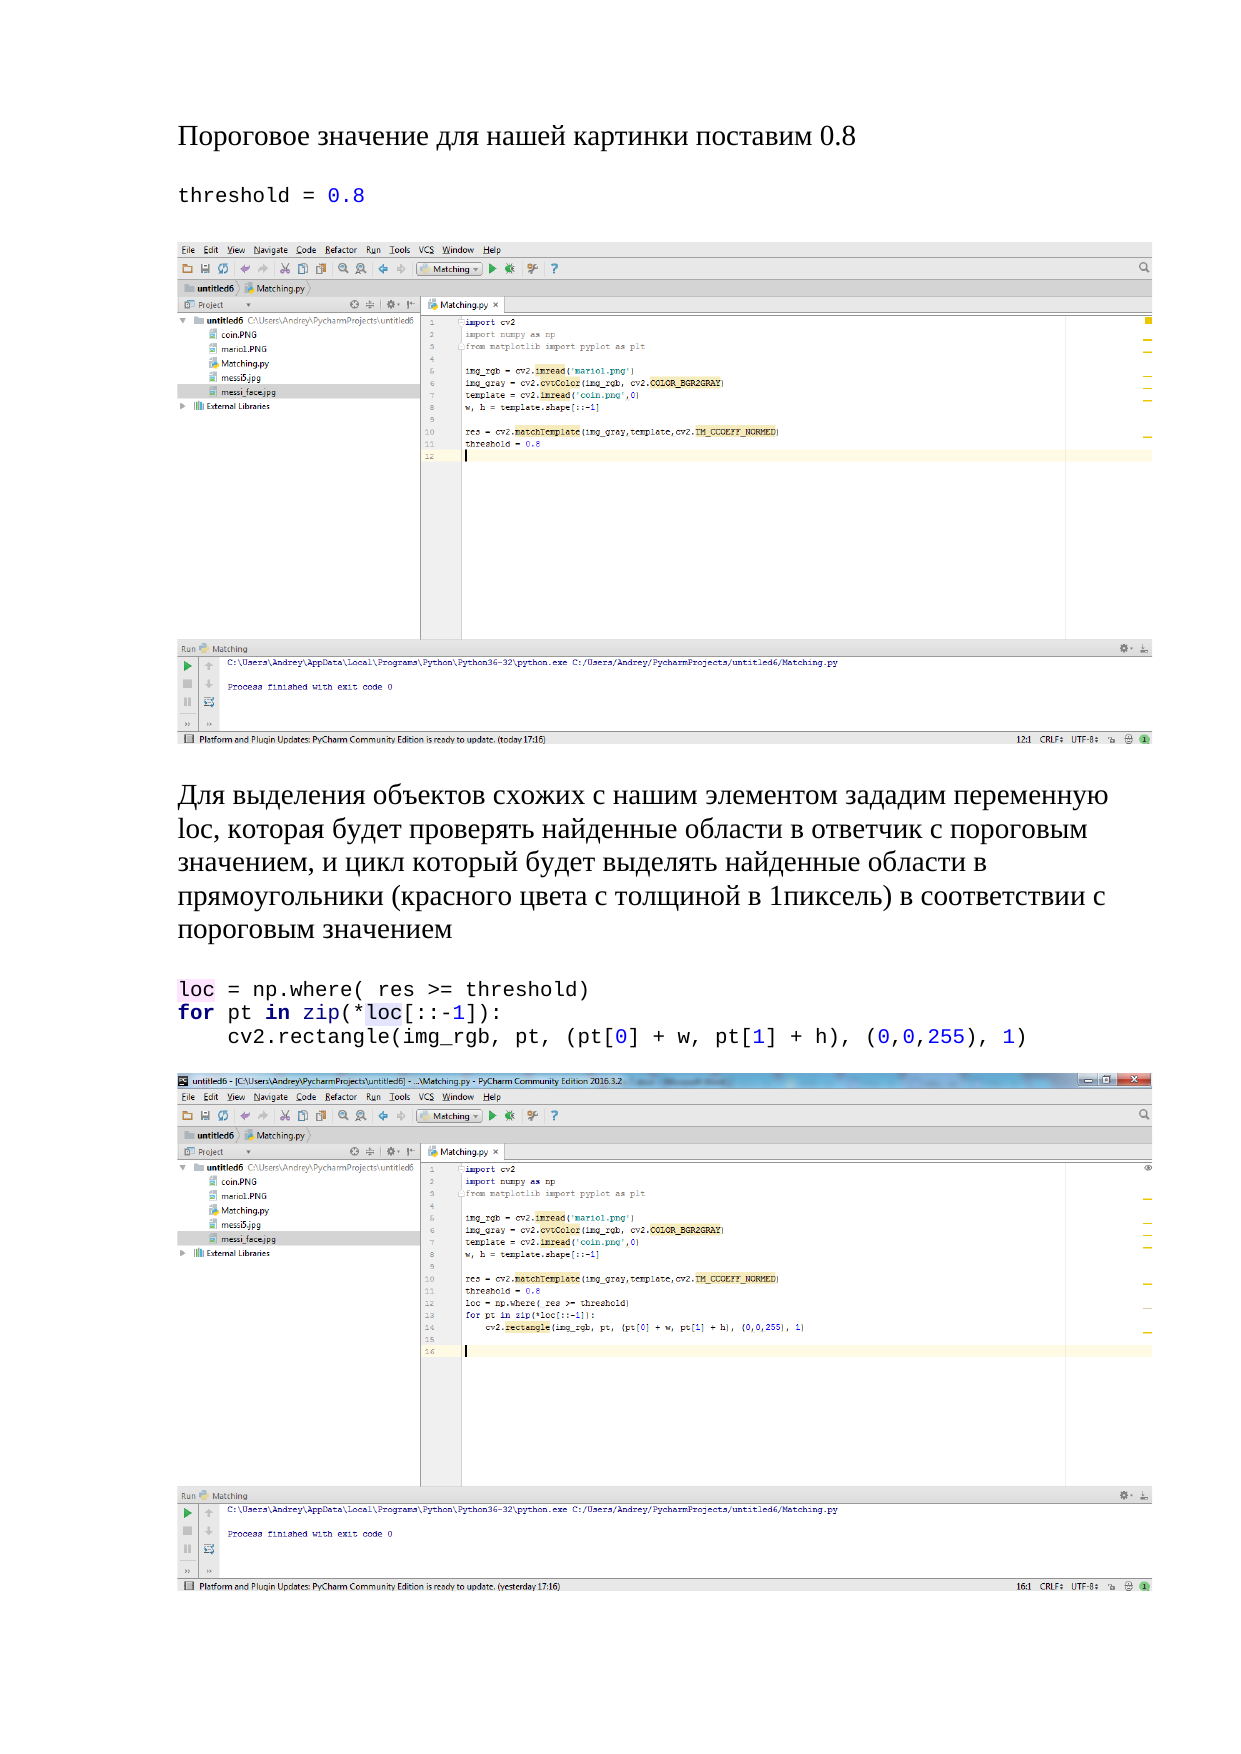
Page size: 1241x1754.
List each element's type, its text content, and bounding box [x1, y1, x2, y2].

picture [177, 242, 1153, 744]
text loc = np.where( res >= threshold) for pt in zip(*loc[::-1]): cv2.rectangle(img_rgb, pt, (pt[0] + w, pt[1] + h), (0,0,255), 1) [177, 979, 1152, 1050]
text Пороговое значение для нашей картинки поставим 0.8 [177, 118, 1152, 152]
picture [177, 1073, 1153, 1591]
text threshold = 0.8 [177, 185, 1152, 209]
text Для выделения объектов схожих с нашим элементом зададим переменную loc, которая будет проверять найденные области в ответчик с пороговым значением, и цикл который будет выделять найденные области в прямоугольники (красного цвета с толщиной в 1пиксель) в соответствии с пороговым значением [177, 777, 1152, 945]
